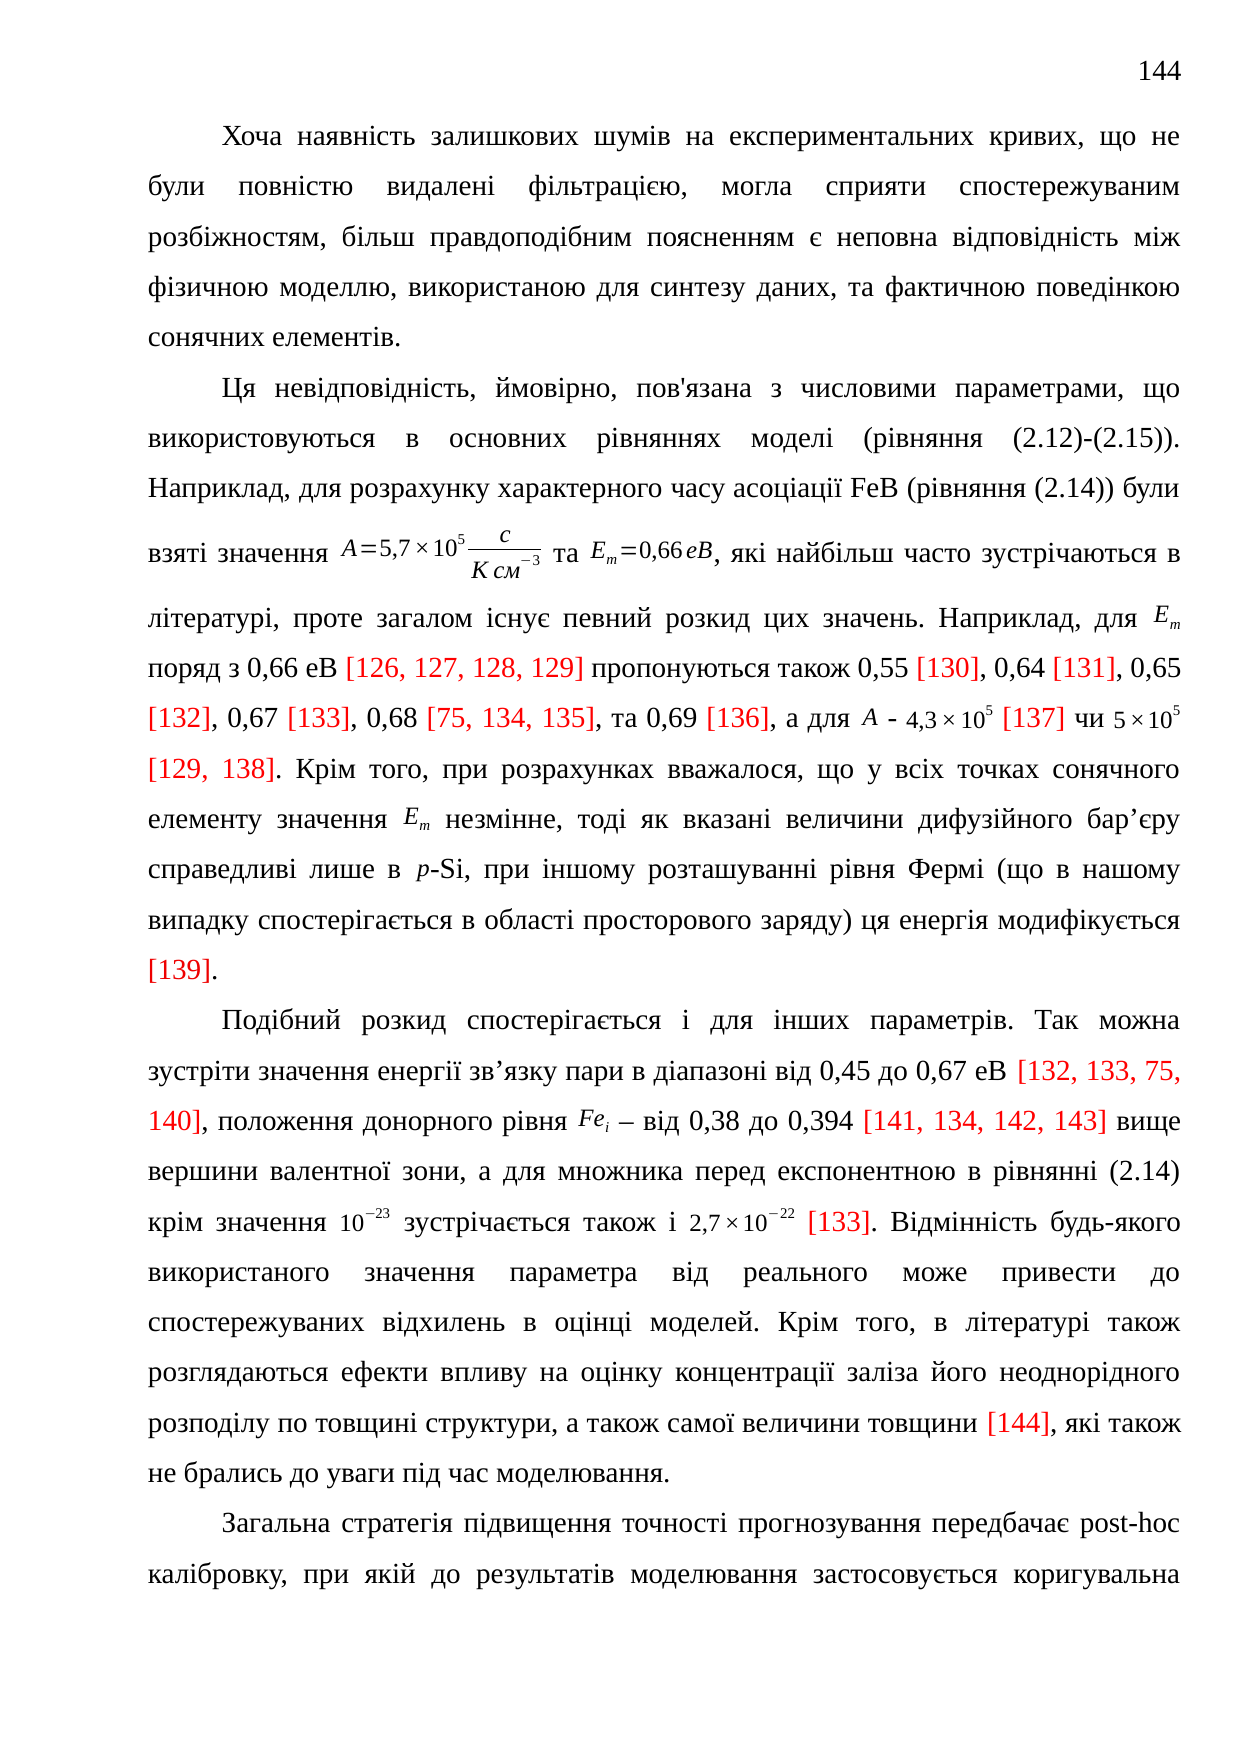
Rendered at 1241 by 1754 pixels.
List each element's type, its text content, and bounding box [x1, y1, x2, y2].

text Ця невідповідність, ймовірно, пов'язана з числовими параметрами, що використовуються в основних рівняннях моделі (рівняння (2.12)-(2.15)). Наприклад, для розрахунку характерного часу асоціації FeB (рівняння (2.14)) були взяті значення та , які найбільш часто зустрічаються в літературі, проте загалом існує певний розкид цих значень. Наприклад, для поряд з 0,66 еВ [126, 127, 128, 129] пропонуються також 0,55 [130], 0,64 [131], 0,65 [132], 0,67 [133], 0,68 [75, 134, 135], та 0,69 [136], а для - [137] чи [129, 138]. Крім того, при розрахунках вважалося, що у всіх точках сонячного елементу значення незмінне, тоді як вказані величини дифузійного бар’єру справедливі лише в -Si, при іншому розташуванні рівня Фермі (що в нашому випадку спостерігається в області просторового заряду) ця енергія модифікується [139]. [148, 370, 1181, 986]
text Хоча наявність залишкових шумів на експериментальних кривих, що не були повністю видалені фільтрацією, могла сприяти спостережуваним розбіжностям, більш правдоподібним поясненням є неповна відповідність між фізичною моделлю, використаною для синтезу даних, та фактичною поведінкою сонячних елементів. [148, 118, 1181, 353]
text Подібний розкид спостерігається і для інших параметрів. Так можна зустріти значення енергії зв’язку пари в діапазоні від 0,45 до 0,67 еВ [132, 133, 75, 140], положення донорного рівня – від 0,38 до 0,394 [141, 134, 142, 143] вище вершини валентної зони, а для множника перед експонентною в рівнянні (2.14) крім значення зустрічається також і [133]. Відмінність будь-якого використаного значення параметра від реального може привести до спостережуваних відхилень в оцінці моделей. Крім того, в літературі також розглядаються ефекти впливу на оцінку концентрації заліза його неоднорідного розподілу по товщині структури, а також самої величини товщини [144], які також не брались до уваги під час моделювання. [148, 1002, 1181, 1489]
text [148, 1506, 1181, 1589]
